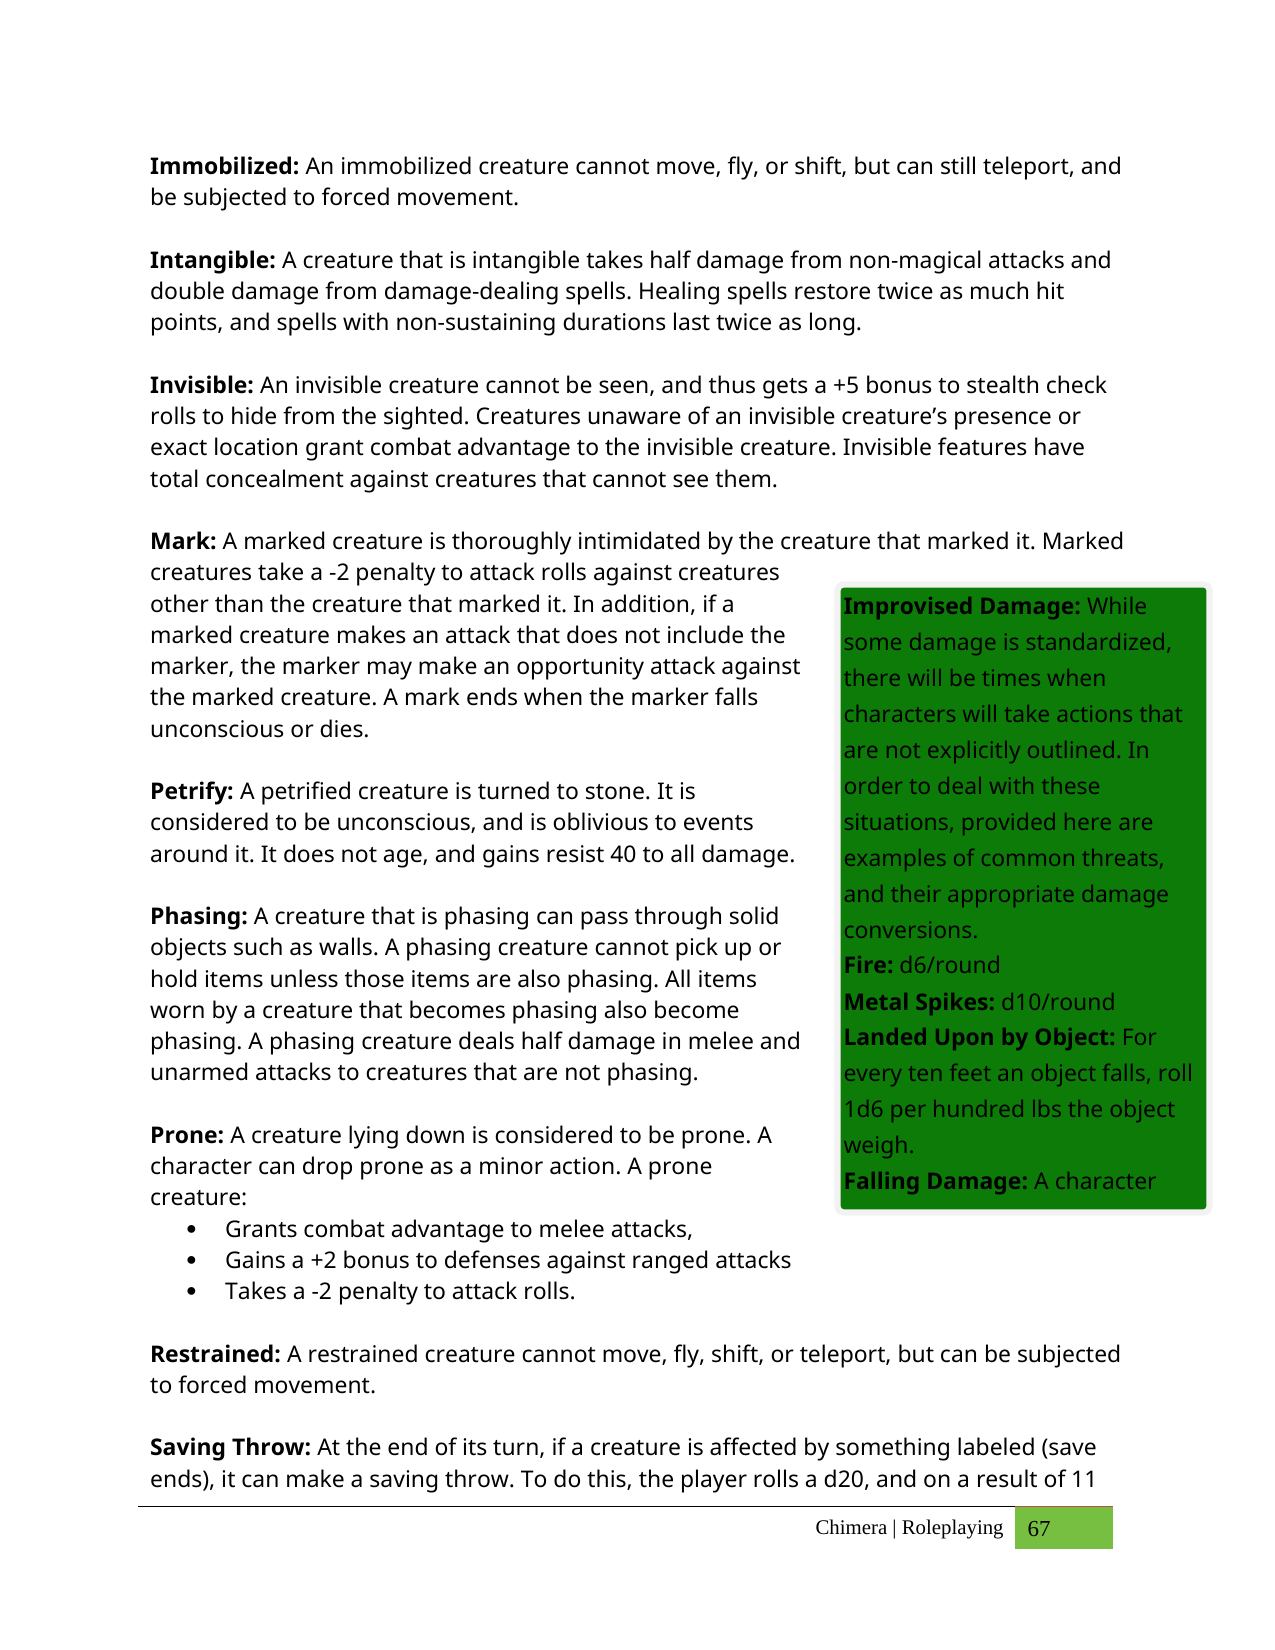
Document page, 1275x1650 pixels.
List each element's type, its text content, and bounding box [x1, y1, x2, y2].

text Restrained: A restrained creature cannot move, fly, shift, or teleport, but can be subjected to forced movement. [150, 1337, 1125, 1400]
list Grants combat advantage to melee attacks, [187, 1212, 1125, 1244]
text Intangible: A creature that is intangible takes half damage from non-magical attacks and double damage from damage-dealing spells. Healing spells restore twice as much hit points, and spells with non-sustaining durations last twice as long. [150, 244, 1125, 337]
text Immobilized: An immobilized creature cannot move, fly, or shift, but can still teleport, and be subjected to forced movement. [150, 150, 1125, 212]
list Gains a +2 bonus to defenses against ranged attacks [187, 1244, 1125, 1275]
text Invisible: An invisible creature cannot be seen, and thus gets a +5 bonus to stealth check rolls to hide from the sighted. Creatures unaware of an invisible creature’s presence or exact location grant combat advantage to the invisible creature. Invisible features have total concealment against creatures that cannot see them. Mark: A marked creature is thoroughly intimidated by the creature that marked it. Marked creatures take a -2 penalty to attack rolls against creatures other than the creature that marked it. In addition, if a marked creature makes an attack that does not include the marker, the marker may make an opportunity attack against the marked creature. A mark ends when the marker falls unconscious or dies. [150, 369, 1125, 744]
list Takes a -2 penalty to attack rolls. [187, 1275, 1125, 1306]
text Prone: A creature lying down is considered to be prone. A character can drop prone as a minor action. A prone creature: [150, 1119, 835, 1212]
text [150, 1431, 1125, 1494]
text Petrify: A petrified creature is turned to stone. It is considered to be unconscious, and is oblivious to events around it. It does not age, and gains resist 40 to all damage. Phasing: A creature that is phasing can pass through solid objects such as walls. A phasing creature cannot pick up or hold items unless those items are also phasing. All items worn by a creature that becomes phasing also become phasing. A phasing creature deals half damage in melee and unarmed attacks to creatures that are not phasing. [150, 775, 834, 1087]
